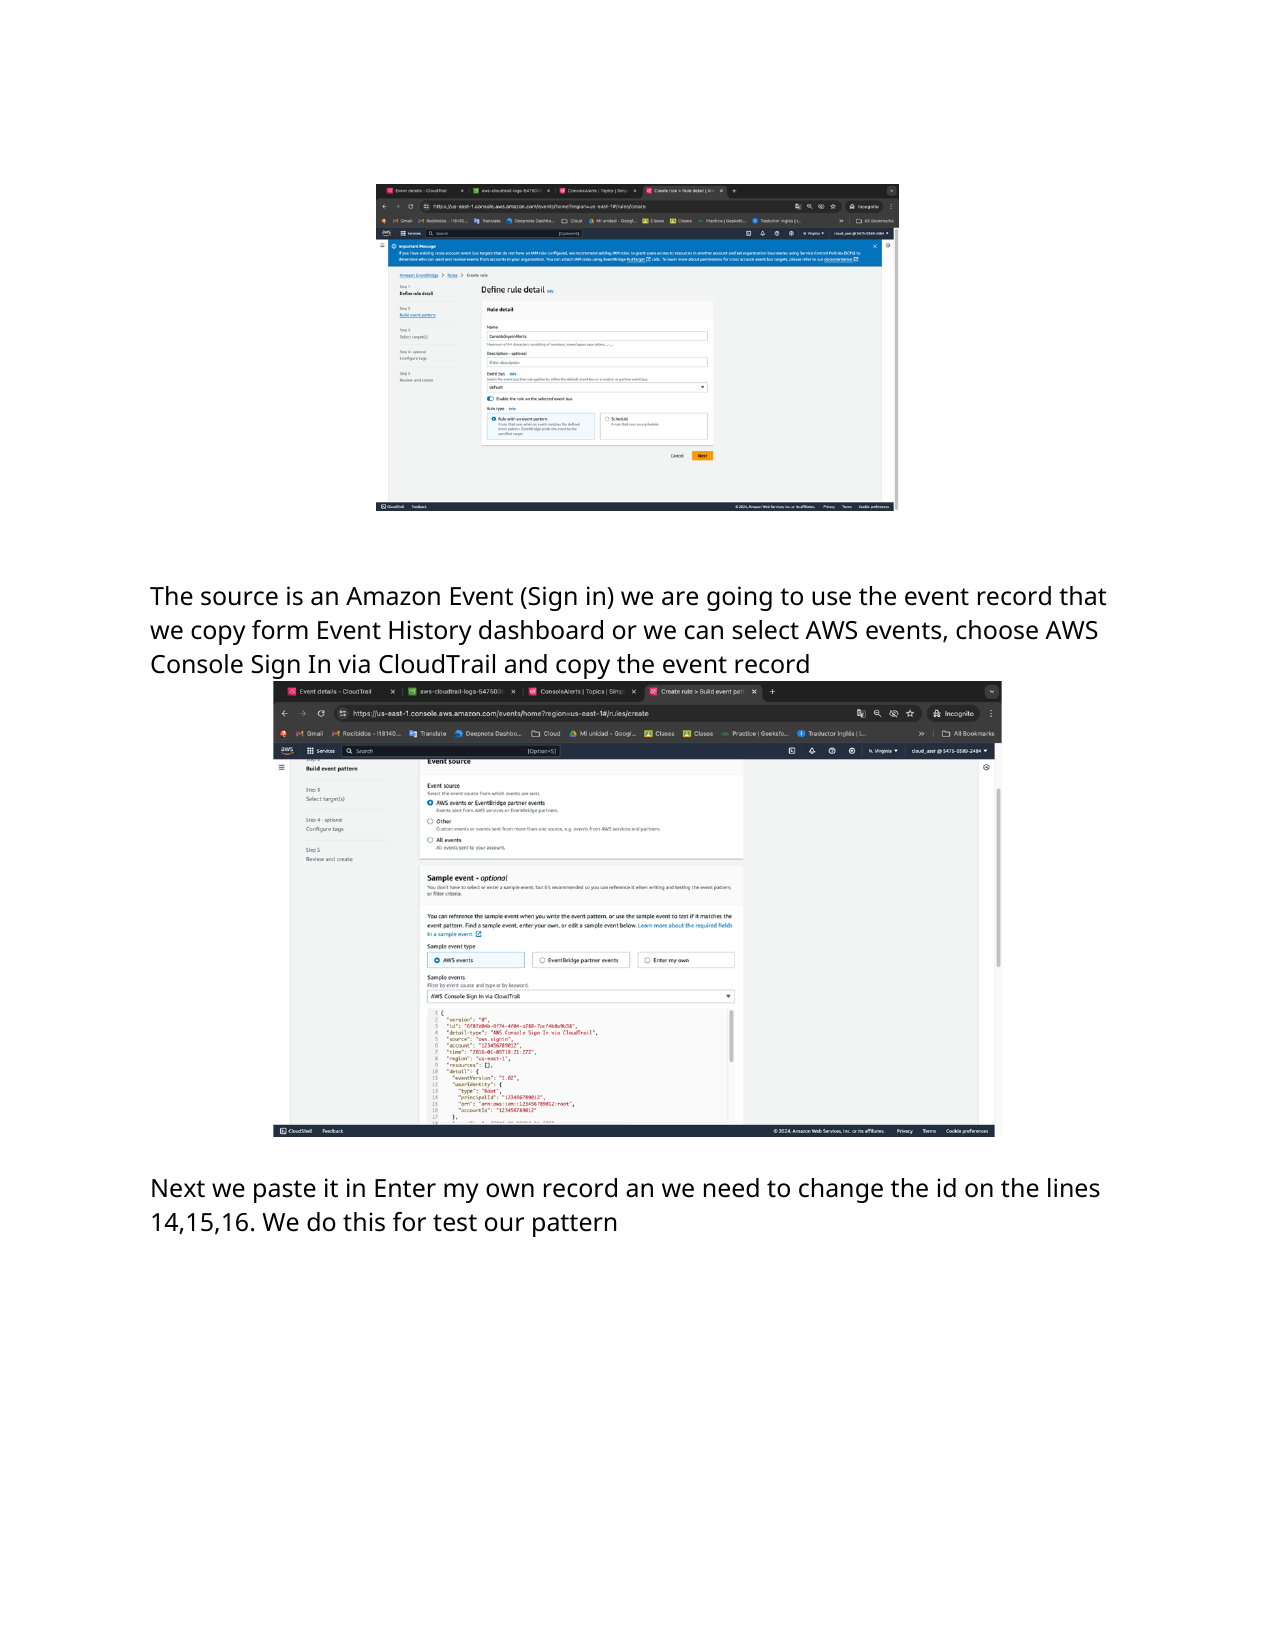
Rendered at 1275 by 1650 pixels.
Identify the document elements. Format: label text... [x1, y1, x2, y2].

picture [376, 184, 899, 511]
picture [273, 681, 1002, 1137]
text The source is an Amazon Event (Sign in) we are going to use the event record that we copy form Event History dashboard or we can select AWS events, choose AWS Console Sign In via CloudTrail and copy the event record [150, 579, 1125, 681]
text Next we paste it in Enter my own record an we need to change the id on the lines 14,15,16. We do this for test our pattern [150, 1170, 1125, 1238]
